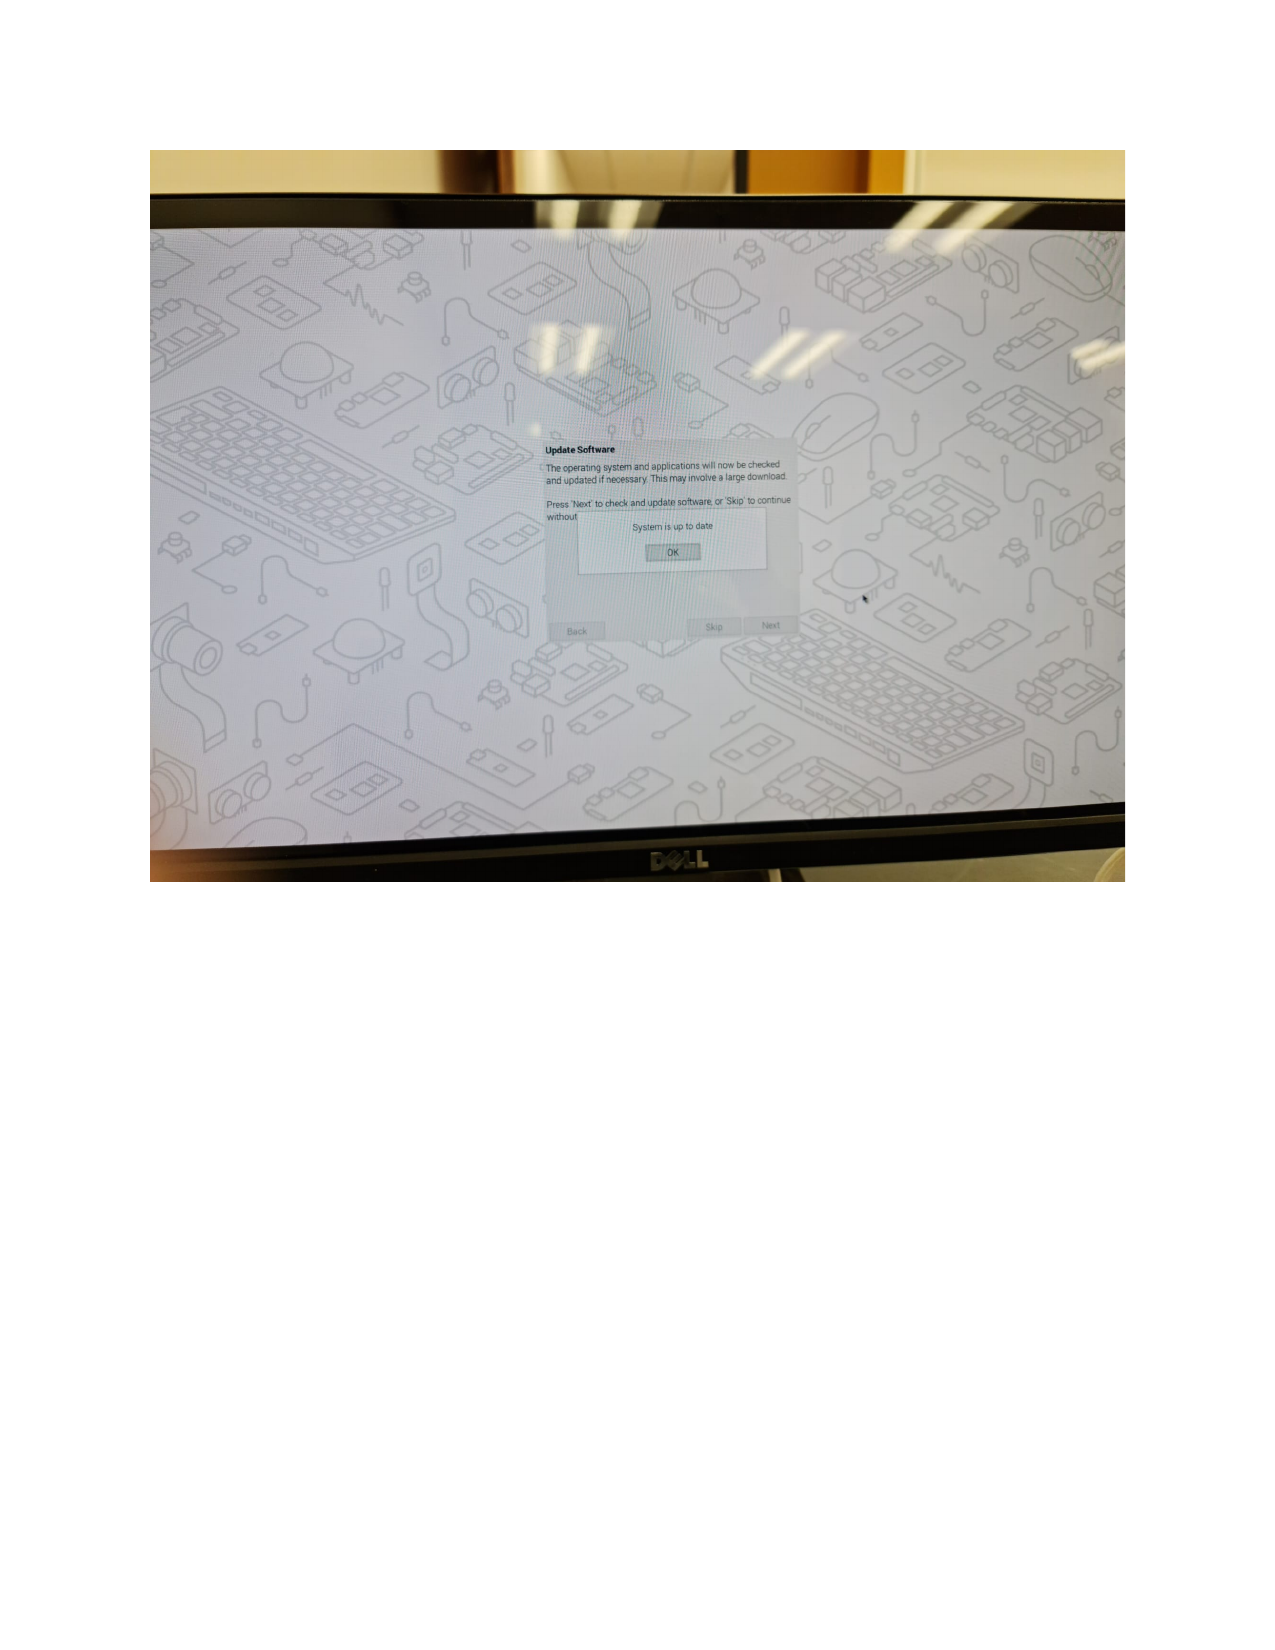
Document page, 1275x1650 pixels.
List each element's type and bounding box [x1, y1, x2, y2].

picture [150, 150, 1125, 882]
